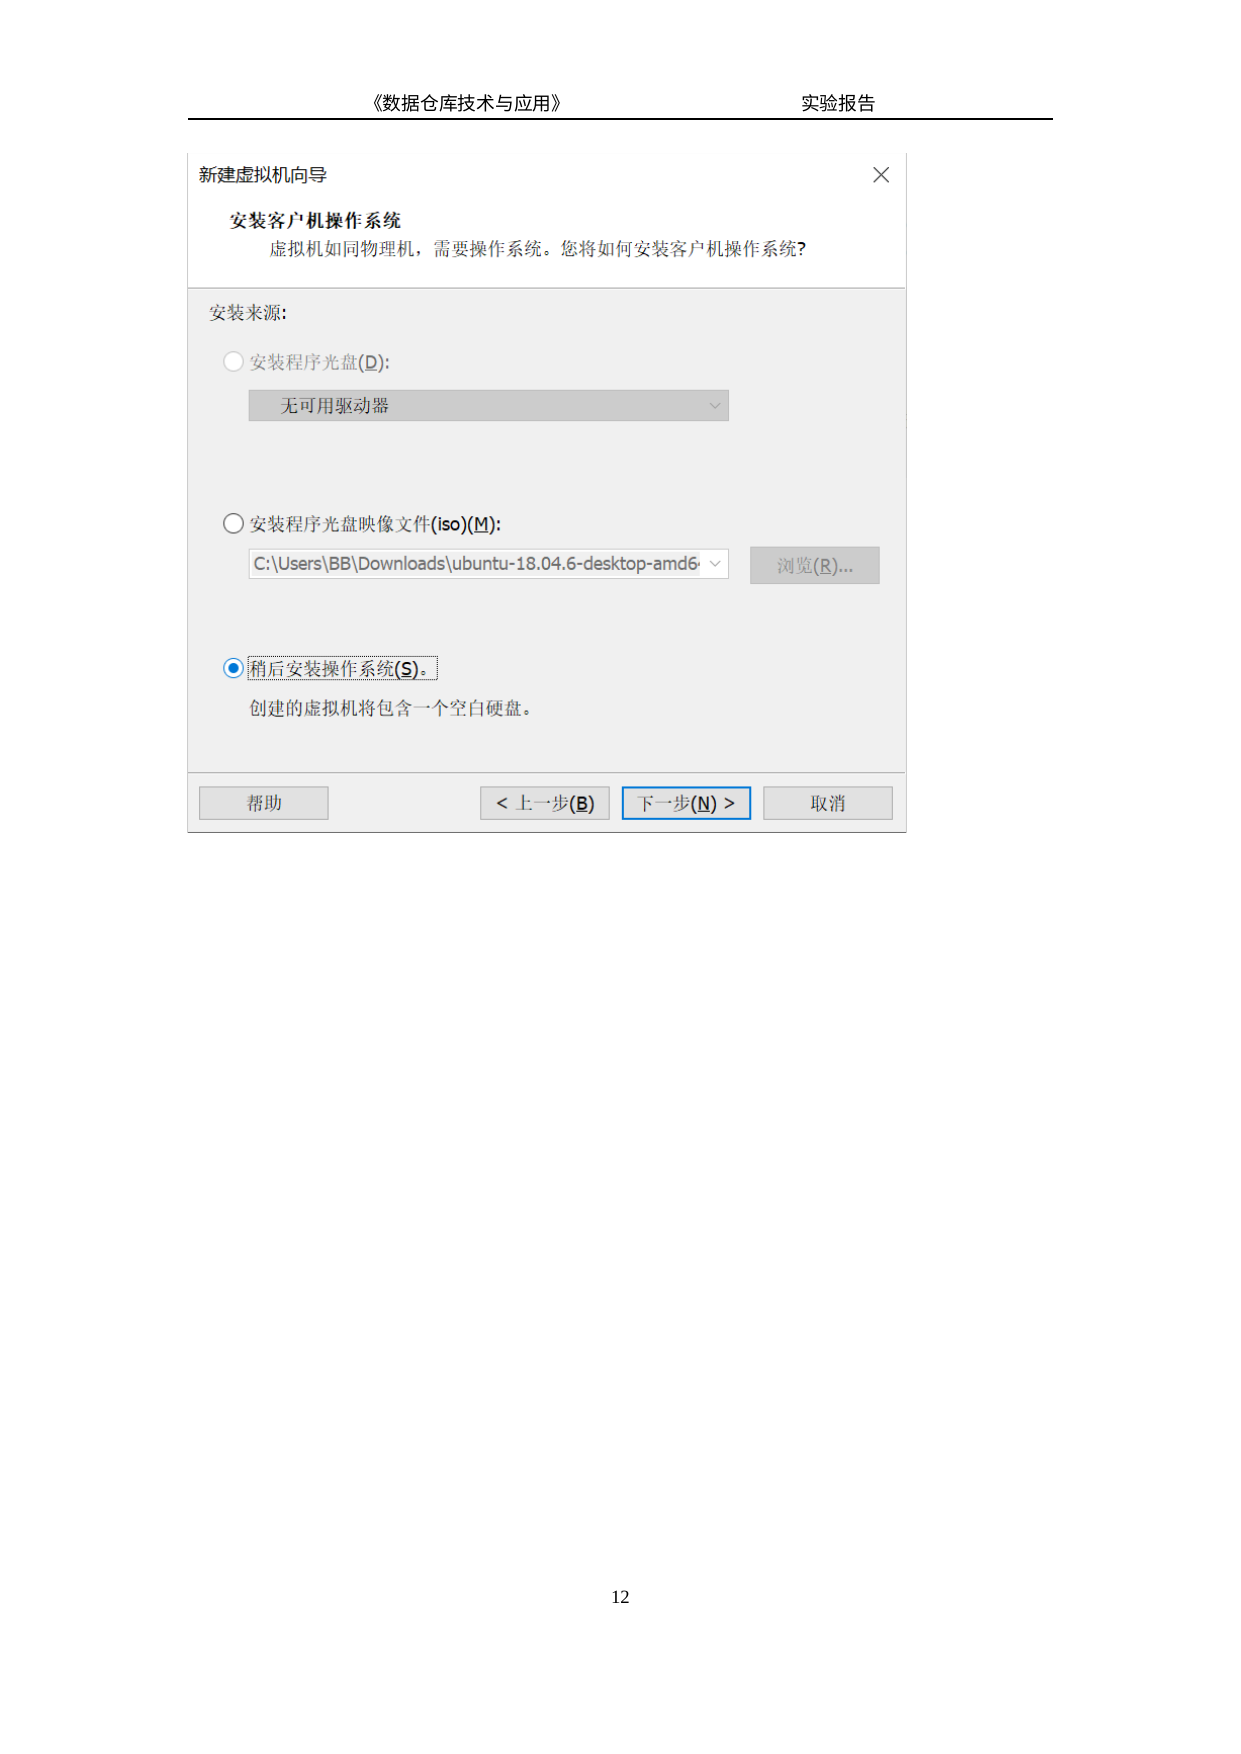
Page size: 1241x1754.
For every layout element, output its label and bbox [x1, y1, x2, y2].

picture [187, 153, 907, 833]
